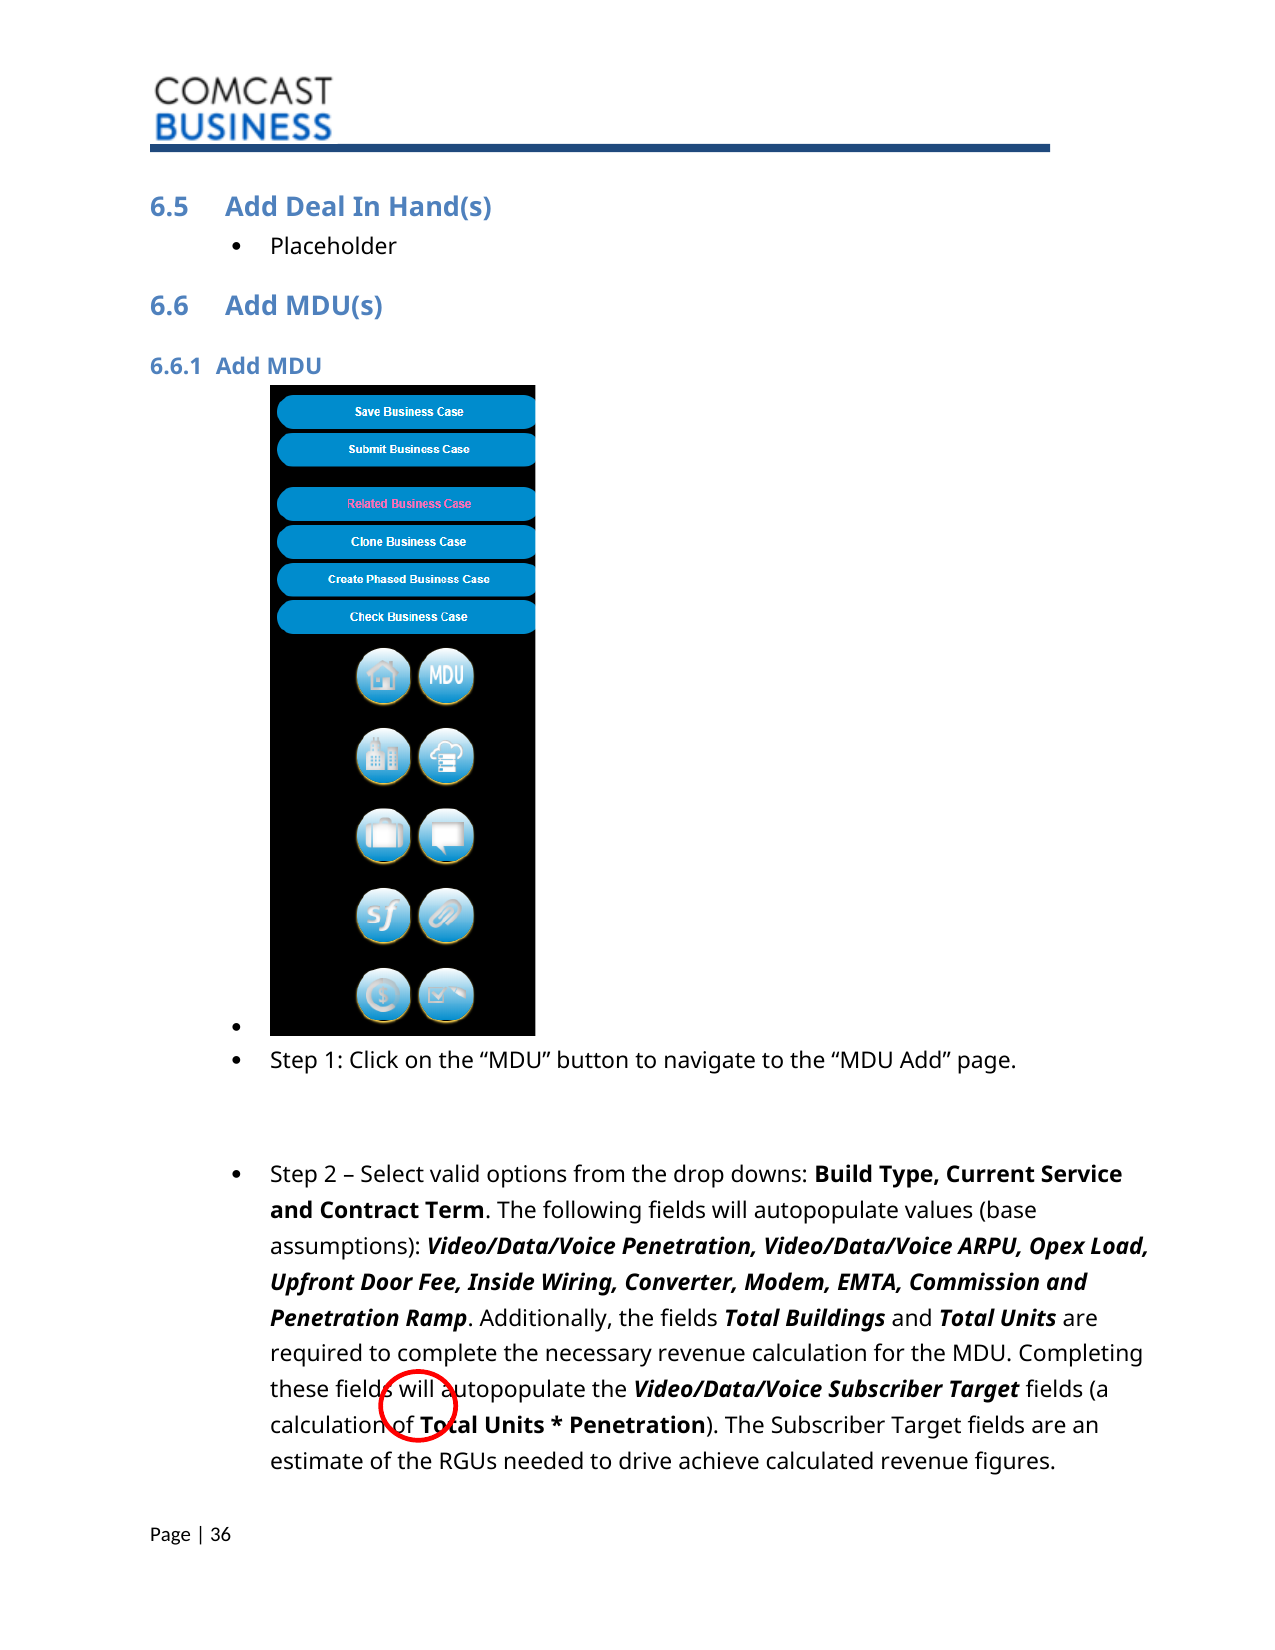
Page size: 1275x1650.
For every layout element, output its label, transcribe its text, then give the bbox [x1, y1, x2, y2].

subtitle Add MDU(s) [150, 287, 1153, 323]
list Step 1: Click on the “MDU” button to navigate to the “MDU Add” page. [232, 1044, 1153, 1075]
picture [150, 75, 338, 144]
picture [374, 447, 384, 452]
picture [270, 385, 536, 1036]
picture [379, 578, 392, 582]
subtitle Add MDU [150, 350, 1153, 381]
picture [472, 578, 482, 582]
picture [367, 540, 375, 545]
subtitle Add Deal In Hand(s) [150, 187, 1153, 224]
picture [426, 578, 436, 582]
list Placeholder [232, 230, 1153, 261]
list Step 2 – Select valid options from the drop downs: Build Type, Current Service and Contract Term. The following fields will autopopulate values (base assumptions): Video/Data/Voice Penetration, Video/Data/Voice ARPU, Opex Load, Upfront Door Fee, Inside Wiring, Converter, Modem, EMTA, Commission and Penetration Ramp. Additionally, the fields Total Buildings and Total Units are required to complete the necessary revenue calculation for the MDU. Completing these fields will autopopulate the Video/Data/Voice Subscriber Target fields (a calculation of Total Units * Penetration). The Subscriber Target fields are an estimate of the RGUs needed to drive achieve calculated revenue figures. [232, 1158, 1153, 1476]
picture [448, 540, 457, 545]
